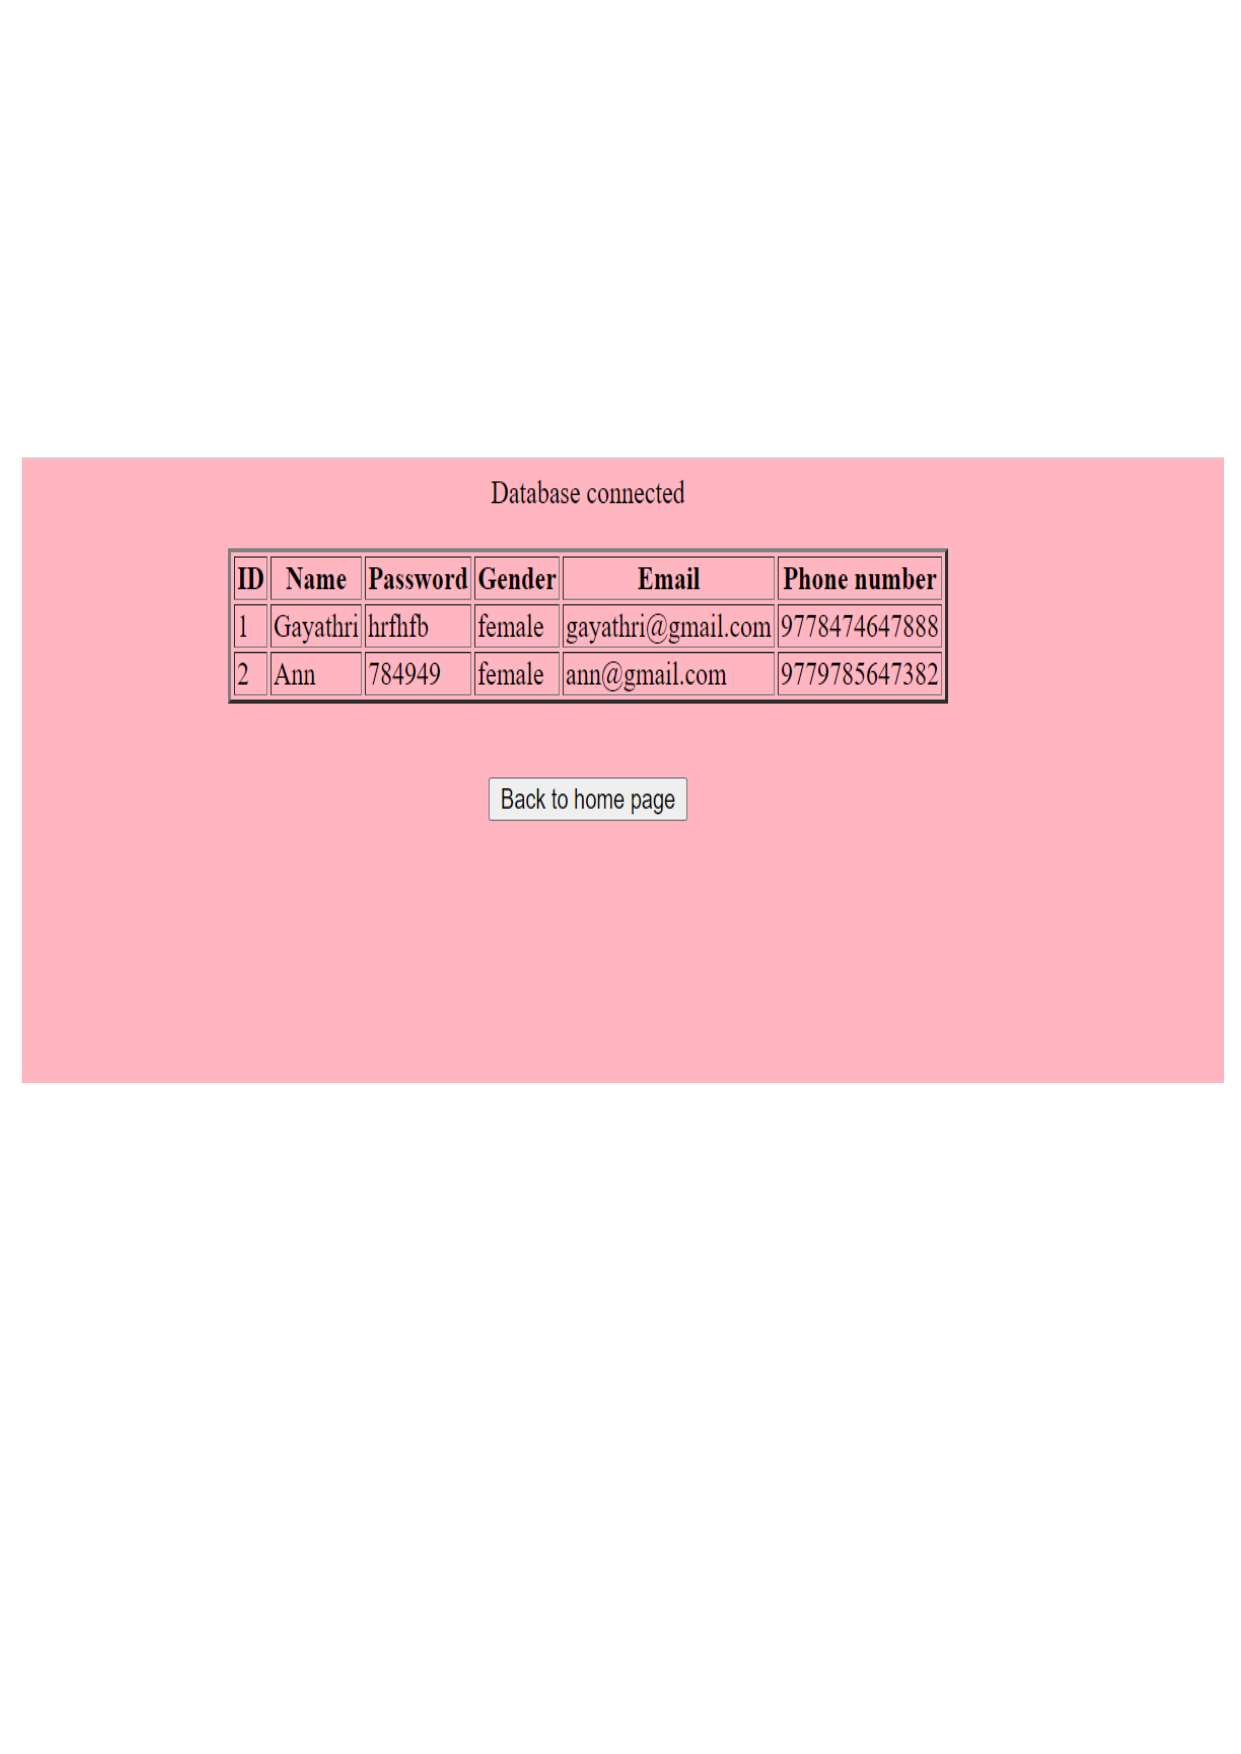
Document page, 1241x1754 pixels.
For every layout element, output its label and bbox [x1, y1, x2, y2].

picture [21, 457, 1224, 1083]
